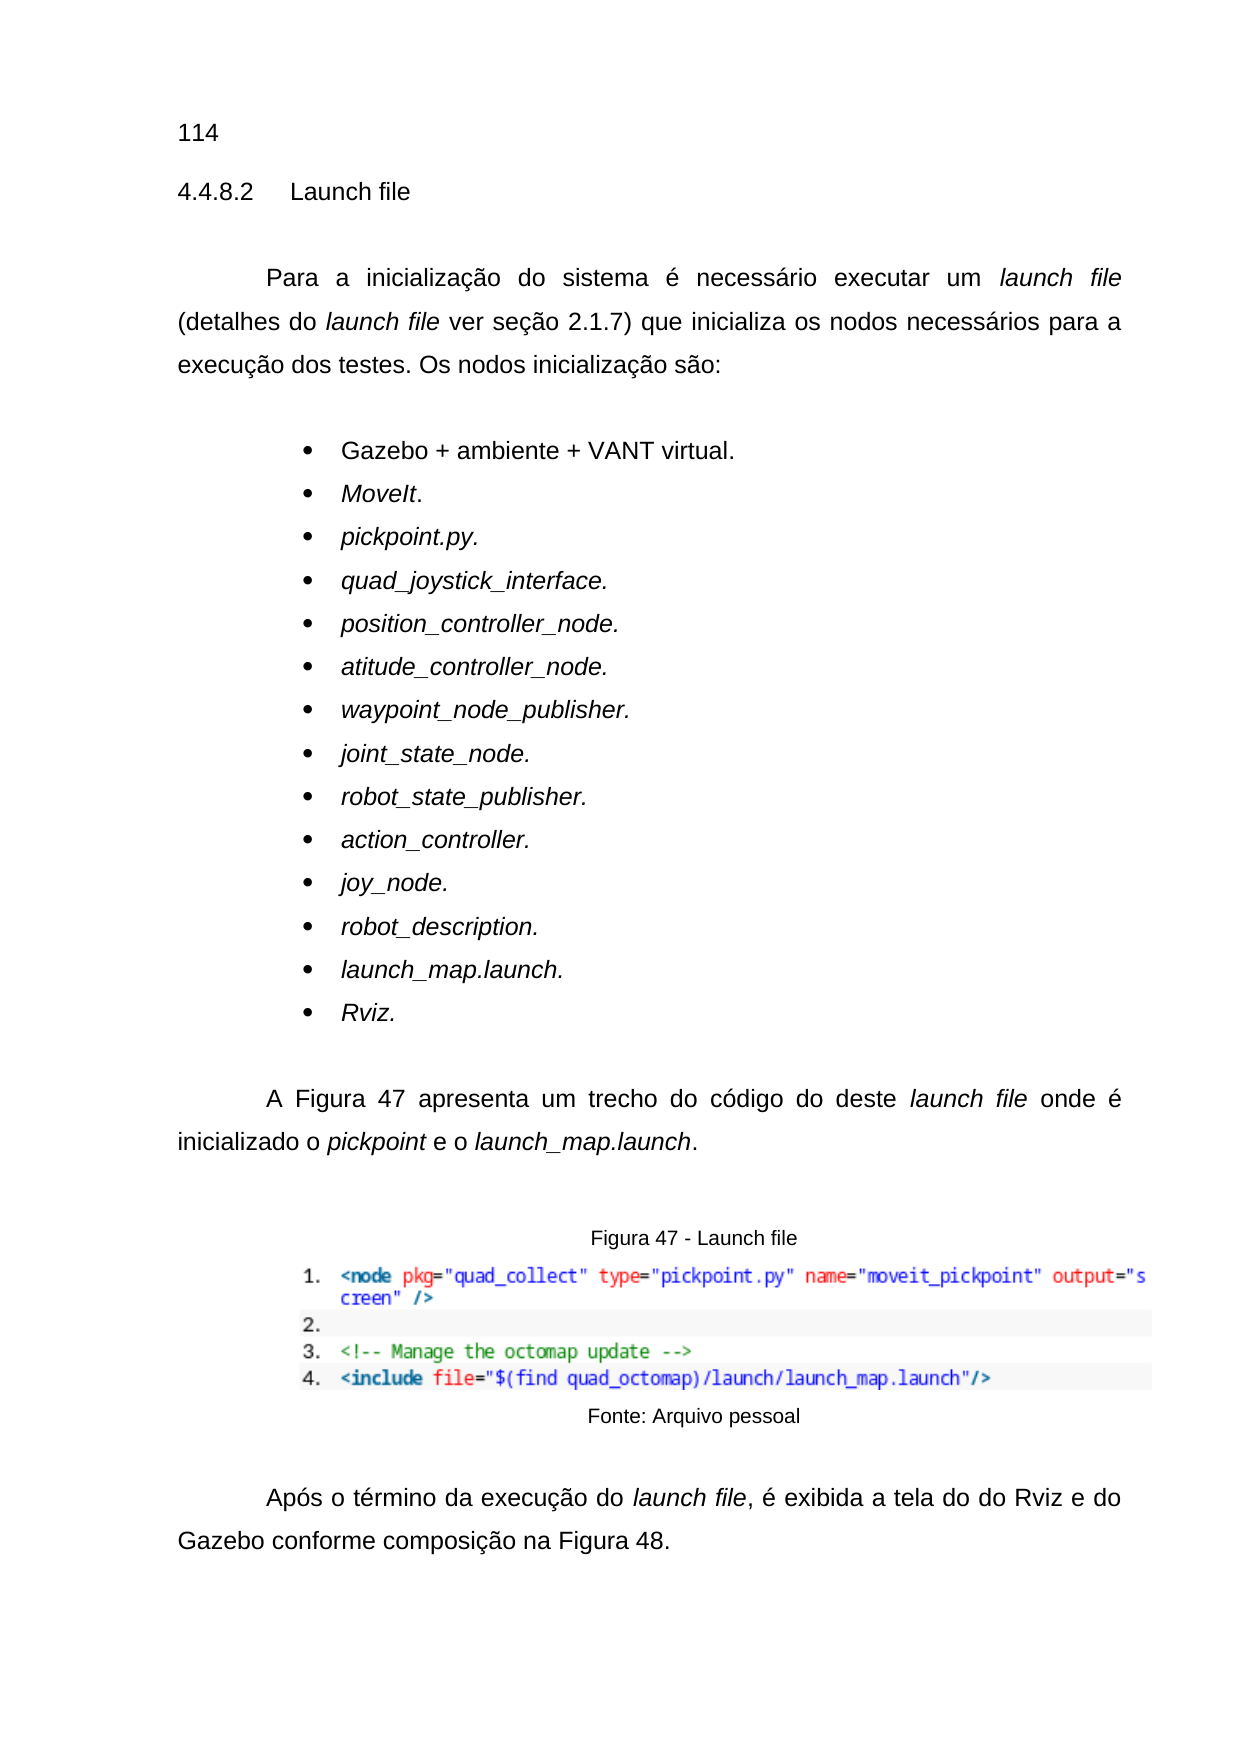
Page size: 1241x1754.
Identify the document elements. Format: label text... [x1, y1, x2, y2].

text Após o término da execução do launch file, é exibida a tela do do Rviz e do Gazebo conforme composição na Figura 48. [177, 1483, 1122, 1555]
text Fonte: Arquivo pessoal [177, 1404, 1122, 1428]
text Figura 47 - Launch file [177, 1226, 1122, 1250]
text A Figura 47 apresenta um trecho do código do deste launch file onde é inicializado o pickpoint e o launch_map.launch. [177, 1084, 1122, 1156]
list position_controller_node. [303, 609, 1122, 638]
list action_controller. [303, 825, 1122, 854]
list launch_map.launch. [303, 955, 1122, 983]
list joy_node. [303, 868, 1122, 897]
list quad_joystick_interface. [303, 566, 1122, 594]
list atitude_controller_node. [303, 652, 1122, 681]
list robot_state_publisher. [303, 782, 1122, 811]
list Gazebo + ambiente + VANT virtual. [303, 436, 1122, 465]
list Rviz. [303, 998, 1122, 1027]
subtitle Launch file [177, 177, 1122, 206]
text Para a inicialização do sistema é necessário executar um launch file (detalhes do launch file ver seção 2.1.7) que inicializa os nodos necessários para a execução dos testes. Os nodos inicialização são: [177, 263, 1122, 378]
list joint_state_node. [303, 738, 1122, 767]
list robot_description. [303, 911, 1122, 940]
list pickpoint.py. [303, 522, 1122, 551]
list waypoint_node_publisher. [303, 695, 1122, 724]
list MoveIt. [303, 479, 1122, 508]
